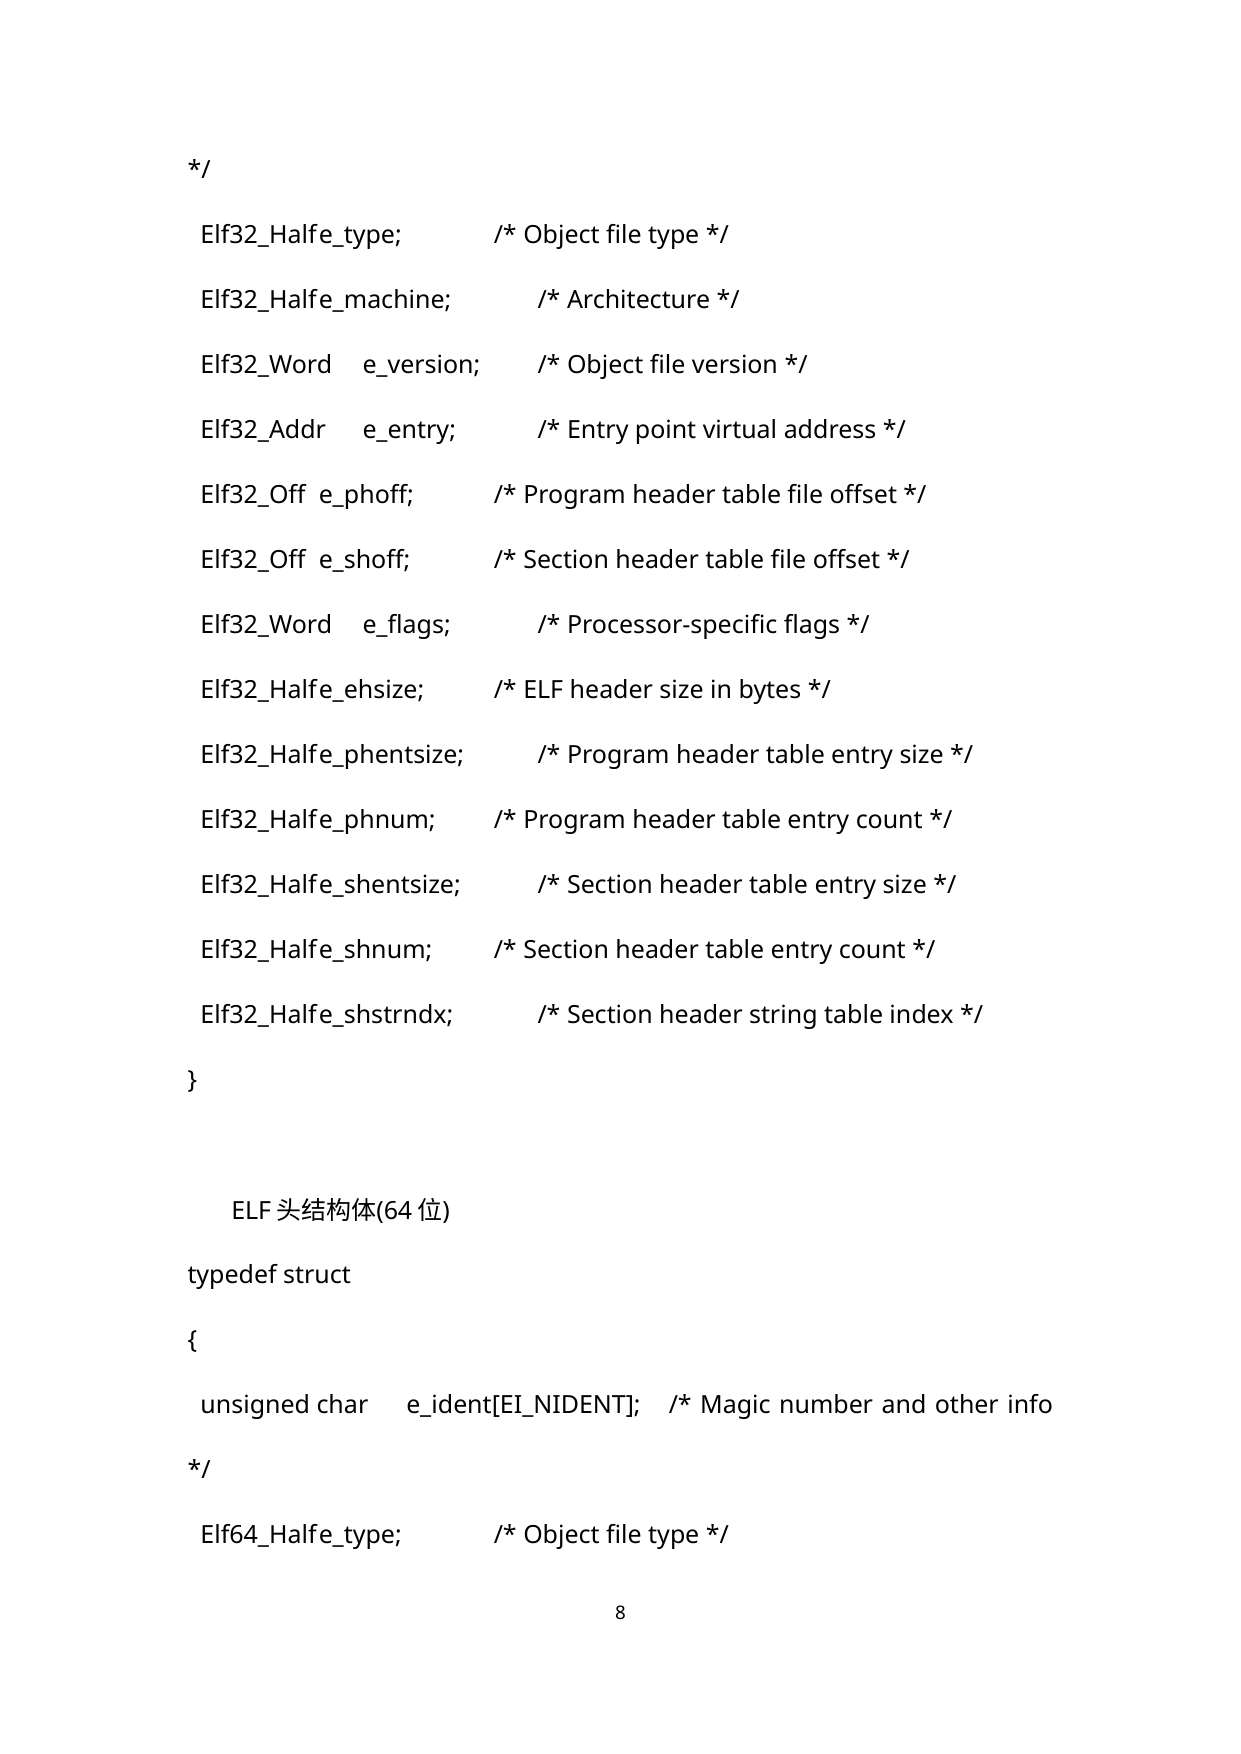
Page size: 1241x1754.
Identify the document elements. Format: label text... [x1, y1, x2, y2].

text Elf64_Half e_type; /* Object file type */ [187, 1501, 1053, 1566]
text Elf32_Half e_type; /* Object file type */ [187, 201, 1053, 266]
text { [187, 1306, 1053, 1371]
text Elf32_Half e_shstrndx; /* Section header string table index */ [187, 981, 1053, 1046]
text Elf32_Word e_version; /* Object file version */ [187, 331, 1053, 396]
text Elf32_Addr e_entry; /* Entry point virtual address */ [187, 396, 1053, 461]
text Elf32_Half e_phnum; /* Program header table entry count */ [187, 786, 1053, 851]
text Elf32_Half e_phentsize; /* Program header table entry size */ [187, 721, 1053, 786]
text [187, 136, 1053, 201]
text Elf32_Half e_shnum; /* Section header table entry count */ [187, 916, 1053, 981]
text typedef struct [187, 1241, 1053, 1306]
text Elf32_Word e_flags; /* Processor-specific flags */ [187, 591, 1053, 656]
text } [187, 1046, 1053, 1111]
text unsigned char e_ident[EI_NIDENT]; /* Magic number and other info */ [187, 1371, 1053, 1501]
text Elf32_Half e_machine; /* Architecture */ [187, 266, 1053, 331]
text Elf32_Off e_phoff; /* Program header table file offset */ [187, 461, 1053, 526]
text Elf32_Off e_shoff; /* Section header table file offset */ [187, 526, 1053, 591]
text Elf32_Half e_ehsize; /* ELF header size in bytes */ [187, 656, 1053, 721]
text Elf32_Half e_shentsize; /* Section header table entry size */ [187, 851, 1053, 916]
text ELF头结构体(64位) [187, 1176, 1053, 1241]
